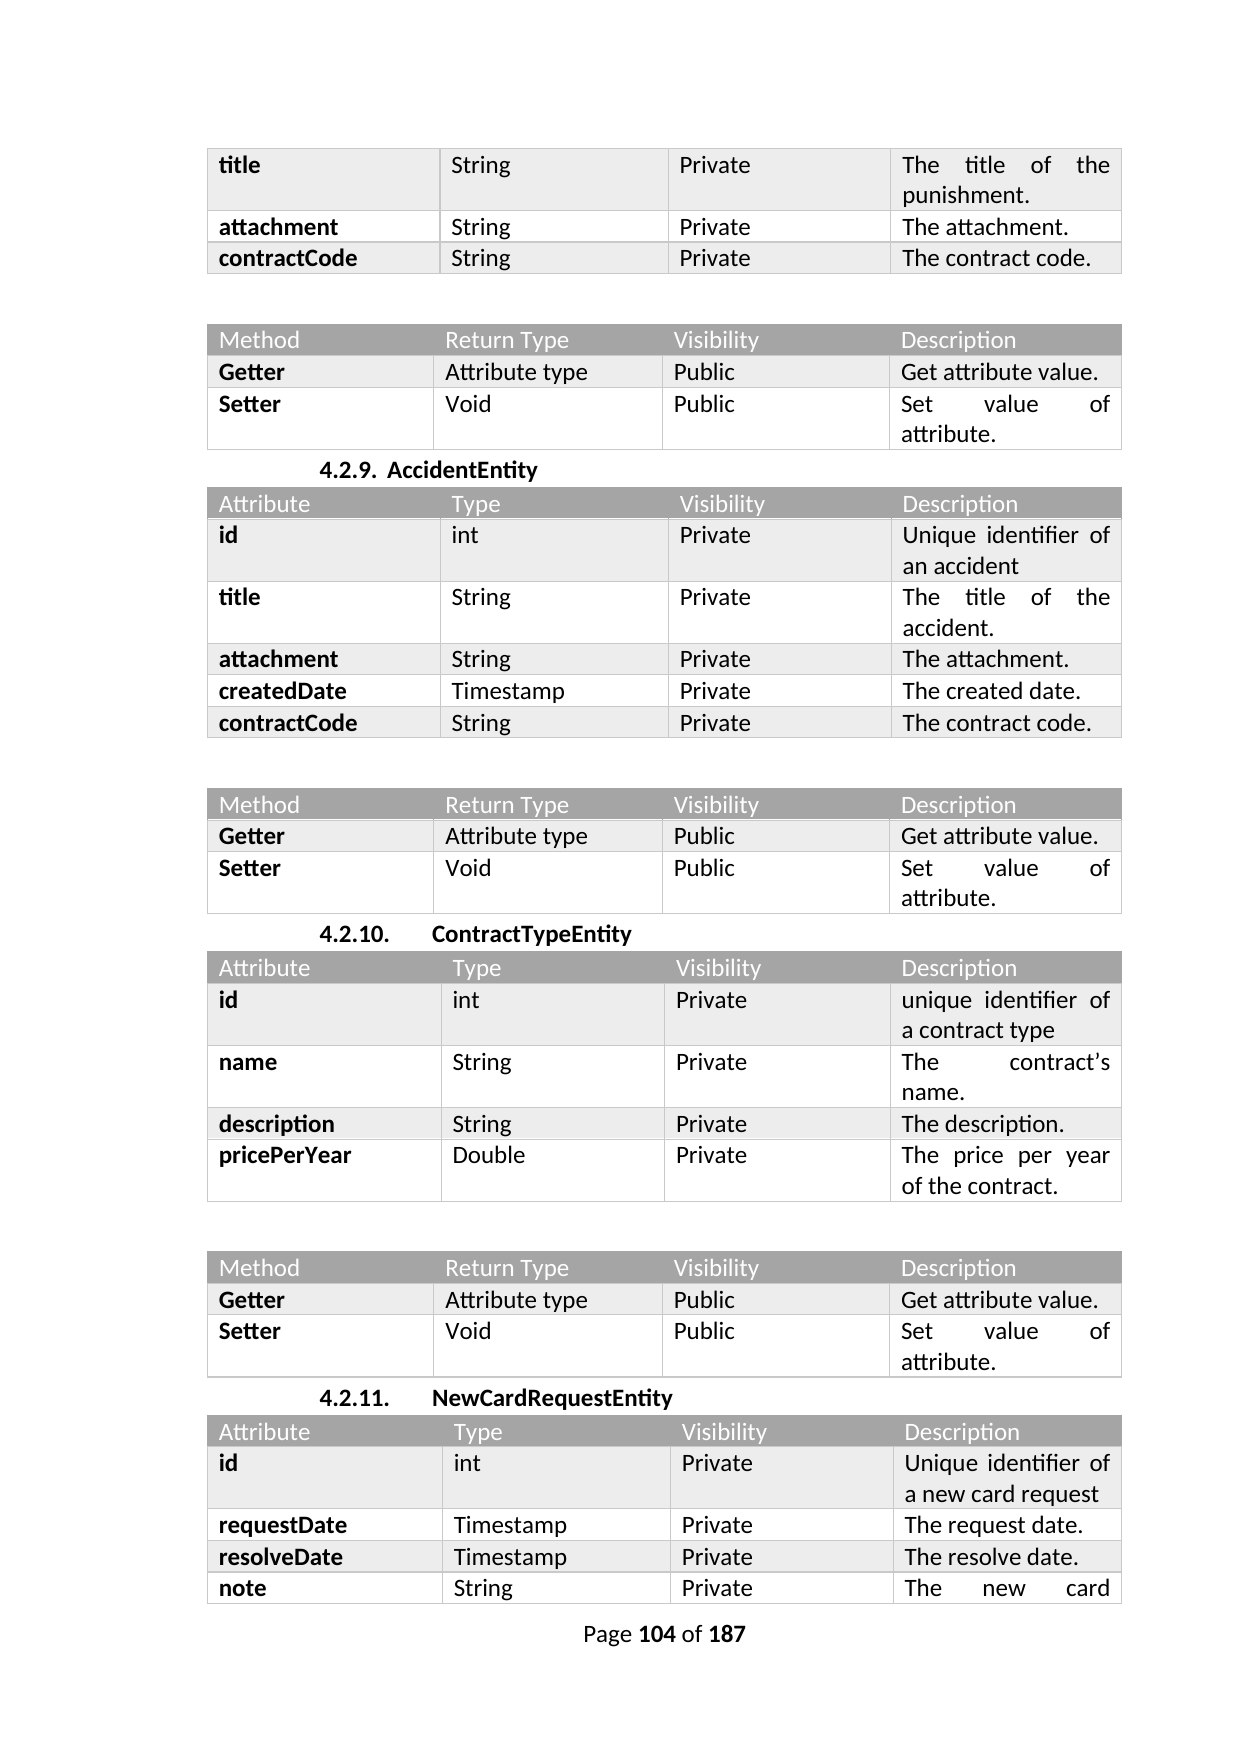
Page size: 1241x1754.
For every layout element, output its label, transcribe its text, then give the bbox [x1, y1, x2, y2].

table_header Description [892, 488, 1121, 518]
table_cell The resolve date. [894, 1541, 1121, 1571]
table_cell resolveDate [208, 1541, 442, 1571]
table_cell Double [442, 1140, 664, 1201]
table_cell The title of the accident. [892, 582, 1121, 643]
table_cell String [441, 149, 668, 210]
table_cell Private [671, 1573, 893, 1603]
table_cell The attachment. [891, 211, 1121, 241]
table_cell String [441, 243, 668, 273]
table_cell Private [665, 1108, 890, 1138]
table_cell Public [663, 852, 889, 913]
table_cell Void [434, 1315, 662, 1376]
table_cell String [441, 582, 668, 643]
table_header Attribute [208, 1416, 442, 1446]
table_cell Set value of attribute. [890, 852, 1121, 913]
table_cell Get attribute value. [890, 1284, 1121, 1314]
table_cell Setter [208, 852, 433, 913]
table_cell Getter [208, 356, 433, 387]
table_cell attachment [208, 644, 440, 674]
table_cell Get attribute value. [890, 356, 1121, 387]
table_cell note [208, 1573, 442, 1603]
table_cell Private [665, 984, 890, 1045]
table_cell Private [669, 644, 891, 674]
table_cell The created date. [892, 675, 1121, 706]
table_header Description [890, 1252, 1121, 1283]
table_cell Private [669, 520, 891, 581]
table_cell Get attribute value. [890, 821, 1121, 851]
table_cell Attribute type [434, 821, 662, 851]
table_cell contractCode [208, 707, 440, 737]
table_cell Getter [208, 821, 433, 851]
table_cell Attribute type [434, 356, 662, 387]
table_cell name [208, 1046, 441, 1107]
table_cell Private [669, 675, 891, 706]
table_cell Timestamp [443, 1541, 670, 1571]
table_cell String [441, 644, 668, 674]
table_cell Private [671, 1447, 893, 1508]
table_cell Getter [208, 1284, 433, 1314]
table_cell The contract code. [892, 707, 1121, 737]
table_header Visibility [663, 325, 889, 355]
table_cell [894, 1573, 1121, 1603]
table_cell Private [669, 149, 890, 210]
table_cell The title of the punishment. [891, 149, 1121, 210]
table_header Visibility [663, 1252, 889, 1283]
table_cell The attachment. [892, 644, 1121, 674]
table_cell The request date. [894, 1509, 1121, 1540]
table_cell Set value of attribute. [890, 1315, 1121, 1376]
table_header Method [208, 325, 433, 355]
table_header Visibility [665, 952, 890, 983]
table_cell id [208, 1447, 442, 1508]
table_cell Public [663, 388, 889, 449]
table_cell Unique identifier of an accident [892, 520, 1121, 581]
table_cell description [208, 1108, 441, 1138]
subtitle NewCardRequestEntity [319, 1382, 1122, 1412]
table_cell int [442, 984, 664, 1045]
table_cell int [441, 520, 668, 581]
table_header Description [891, 952, 1121, 983]
table_header Visibility [671, 1416, 893, 1446]
table_cell Private [669, 211, 890, 241]
table_cell The description. [891, 1108, 1121, 1138]
table_header Visibility [669, 488, 891, 518]
table_cell The price per year of the contract. [891, 1140, 1121, 1201]
table_cell attachment [208, 211, 439, 241]
table_header Type [442, 952, 664, 983]
table_cell int [443, 1447, 670, 1508]
table_cell Private [669, 582, 891, 643]
table_cell Private [669, 707, 891, 737]
table_cell Public [663, 1284, 889, 1314]
table_cell id [208, 520, 440, 581]
table_cell Private [671, 1541, 893, 1571]
subtitle ContractTypeEntity [319, 918, 1122, 949]
table_header Visibility [663, 789, 889, 819]
table_cell title [208, 149, 439, 210]
table_cell id [208, 984, 441, 1045]
table_cell String [442, 1046, 664, 1107]
table_cell contractCode [208, 243, 439, 273]
table_header Return Type [434, 325, 662, 355]
table_cell String [441, 211, 668, 241]
table_cell Private [665, 1140, 890, 1201]
table_cell requestDate [208, 1509, 442, 1540]
table_cell unique identifier of a contract type [891, 984, 1121, 1045]
table_cell createdDate [208, 675, 440, 706]
table_cell Private [671, 1509, 893, 1540]
table_cell Void [434, 388, 662, 449]
table_cell Unique identifier of a new card request [894, 1447, 1121, 1508]
table_header Type [441, 488, 668, 518]
table_cell The contract’s name. [891, 1046, 1121, 1107]
table_cell The contract code. [891, 243, 1121, 273]
table_cell Setter [208, 1315, 433, 1376]
table_header Method [208, 789, 433, 819]
table_cell String [442, 1108, 664, 1138]
table_cell String [441, 707, 668, 737]
table_header Method [208, 1252, 433, 1283]
table_cell String [443, 1573, 670, 1603]
table_cell Timestamp [441, 675, 668, 706]
table_cell Timestamp [443, 1509, 670, 1540]
table_header Description [890, 325, 1121, 355]
table_header Attribute [208, 488, 440, 518]
table_header Type [443, 1416, 670, 1446]
table_header Description [890, 789, 1121, 819]
table_cell Public [663, 356, 889, 387]
table_cell pricePerYear [208, 1140, 441, 1201]
table_cell title [208, 582, 440, 643]
table_cell Setter [208, 388, 433, 449]
subtitle AccidentEntity [319, 454, 1122, 484]
table_cell Private [665, 1046, 890, 1107]
table_header Return Type [434, 1252, 662, 1283]
table_cell Void [434, 852, 662, 913]
table_cell Attribute type [434, 1284, 662, 1314]
table_header Return Type [434, 789, 662, 819]
table_cell Public [663, 1315, 889, 1376]
table_header Attribute [208, 952, 441, 983]
table_cell Set value of attribute. [890, 388, 1121, 449]
table_header Description [894, 1416, 1121, 1446]
table_cell Public [663, 821, 889, 851]
table_cell Private [669, 243, 890, 273]
